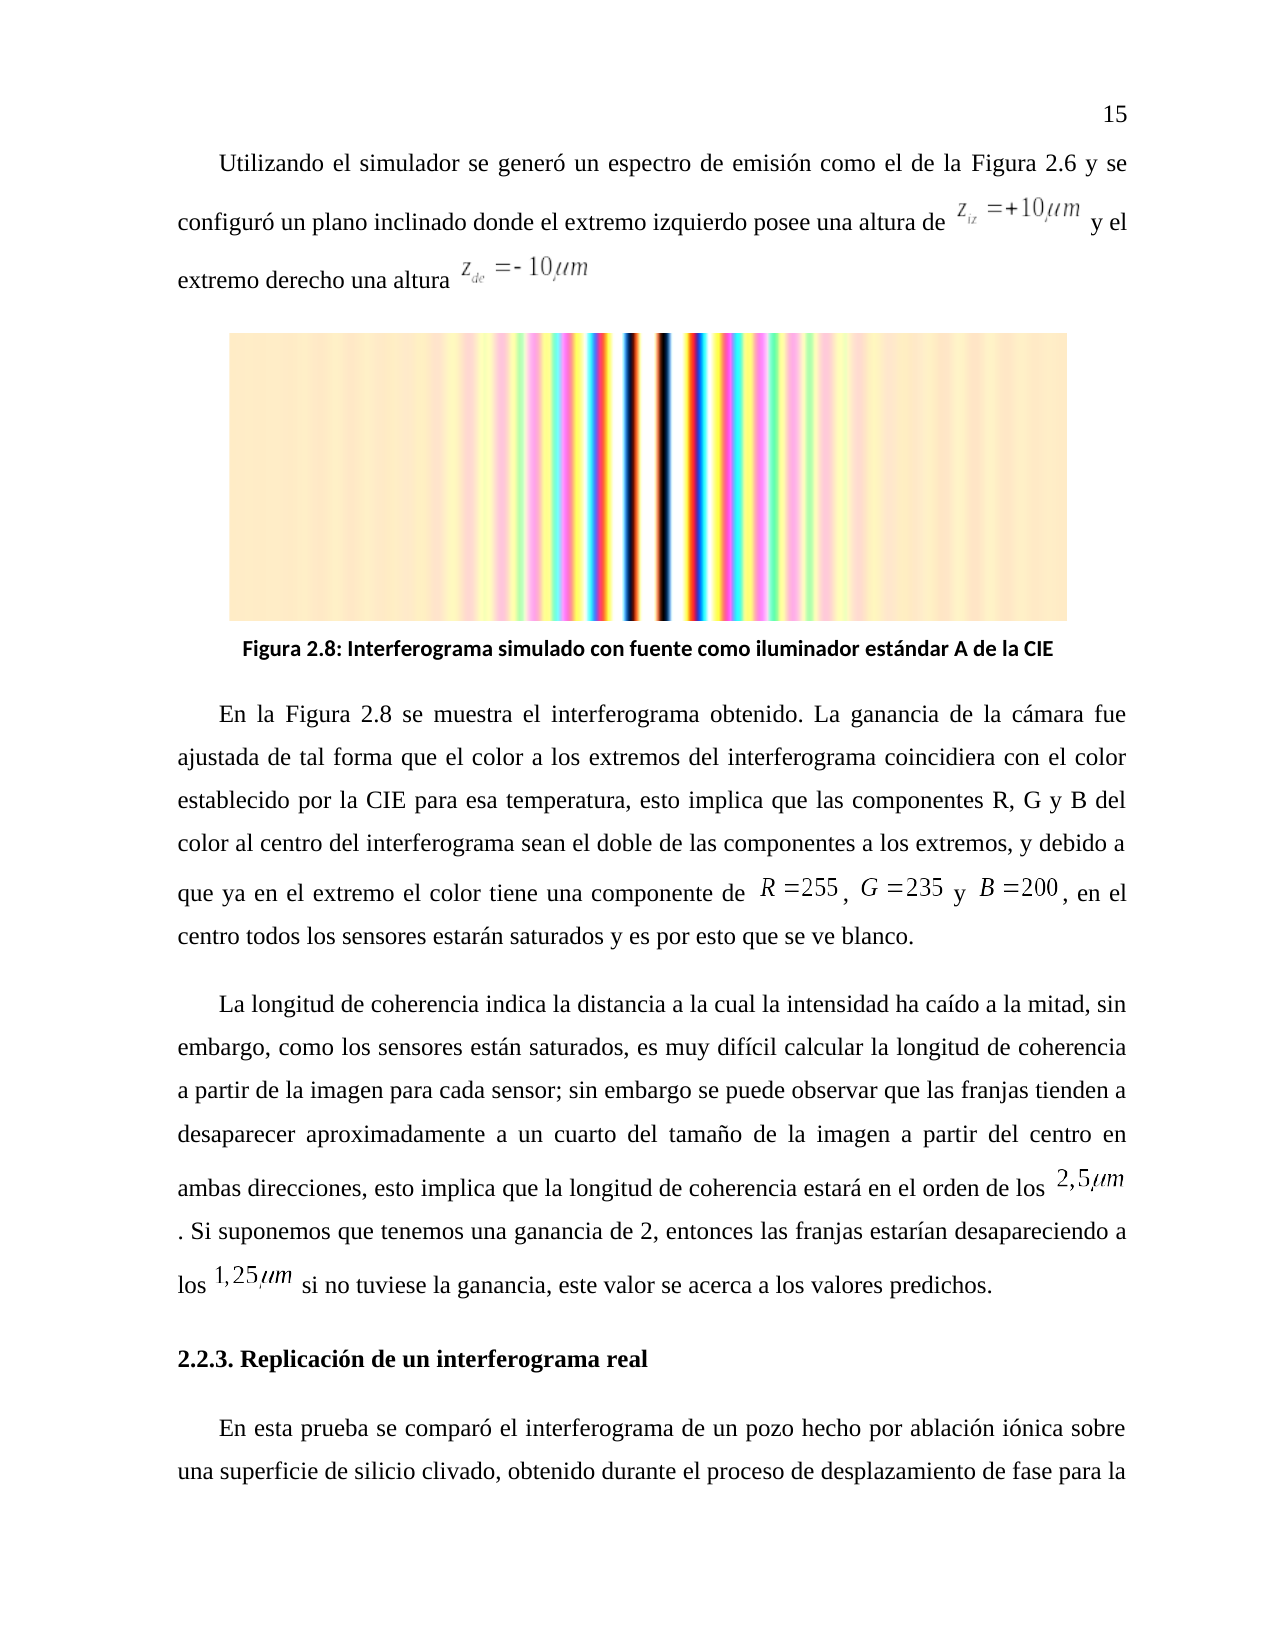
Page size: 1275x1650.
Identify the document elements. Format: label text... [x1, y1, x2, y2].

subtitle Replicación de un interferograma real [177, 1344, 1127, 1373]
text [177, 1413, 1127, 1484]
picture [704, 333, 1067, 621]
picture [229, 333, 701, 621]
text La longitud de coherencia indica la distancia a la cual la intensidad ha caído a la mitad, sin embargo, como los sensores están saturados, es muy difícil calcular la longitud de coherencia a partir de la imagen para cada sensor; sin embargo se puede observar que las franjas tienden a desaparecer aproximadamente a un cuarto del tamaño de la imagen a partir del centro en ambas direcciones, esto implica que la longitud de coherencia estará en el orden de los . Si suponemos que tenemos una ganancia de 2, entonces las franjas estarían desapareciendo a los si no tuviese la ganancia, este valor se acerca a los valores predichos. [177, 989, 1127, 1299]
